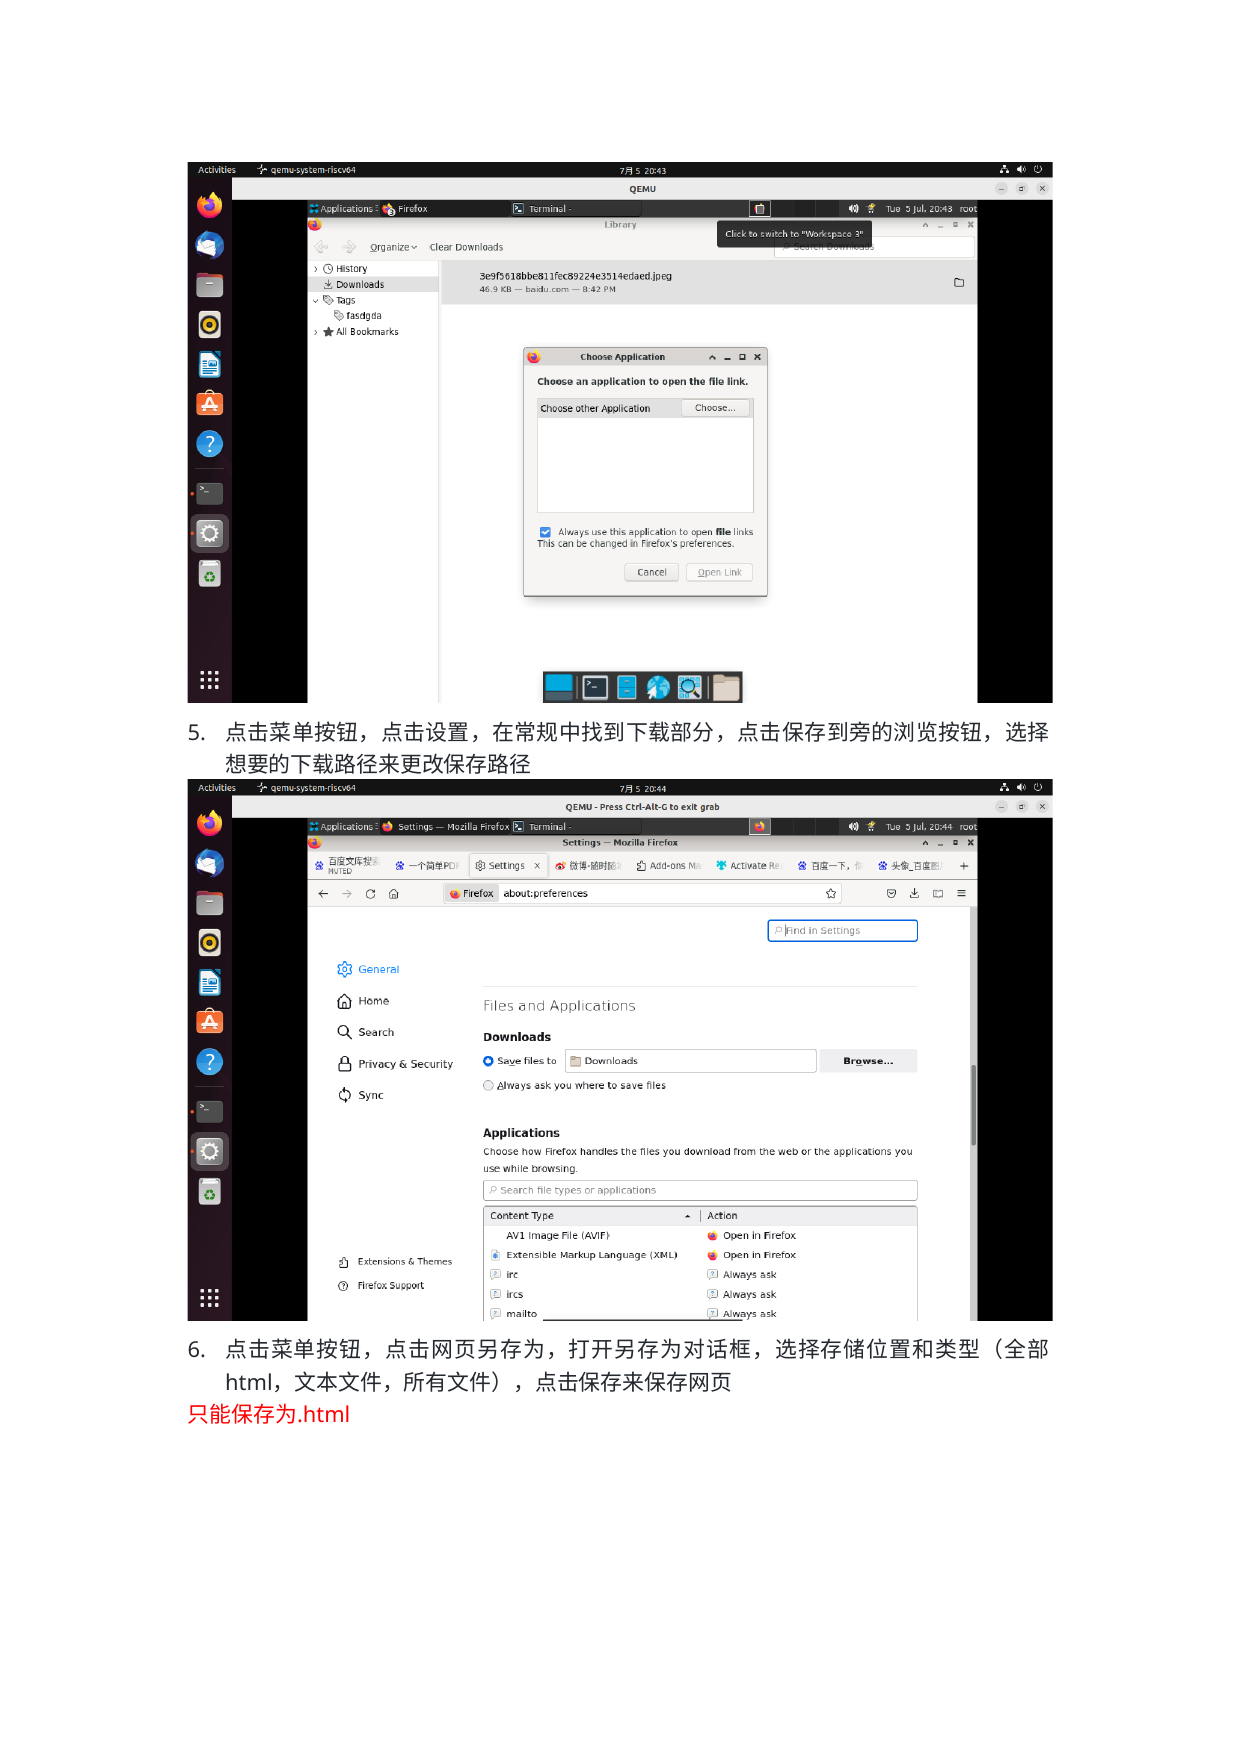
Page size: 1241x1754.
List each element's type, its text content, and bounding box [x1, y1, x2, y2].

list 点击菜单按钮，点击设置，在常规中找到下载部分，点击保存到旁的浏览按钮，选择想要的下载路径来更改保存路径 [187, 714, 1053, 779]
picture [187, 779, 1053, 1321]
picture [187, 162, 1053, 703]
text 只能保存为.html [187, 1397, 1053, 1429]
list 点击菜单按钮，点击网页另存为，打开另存为对话框，选择存储位置和类型（全部，html，文本文件，所有文件），点击保存来保存网页 [187, 1332, 1053, 1397]
